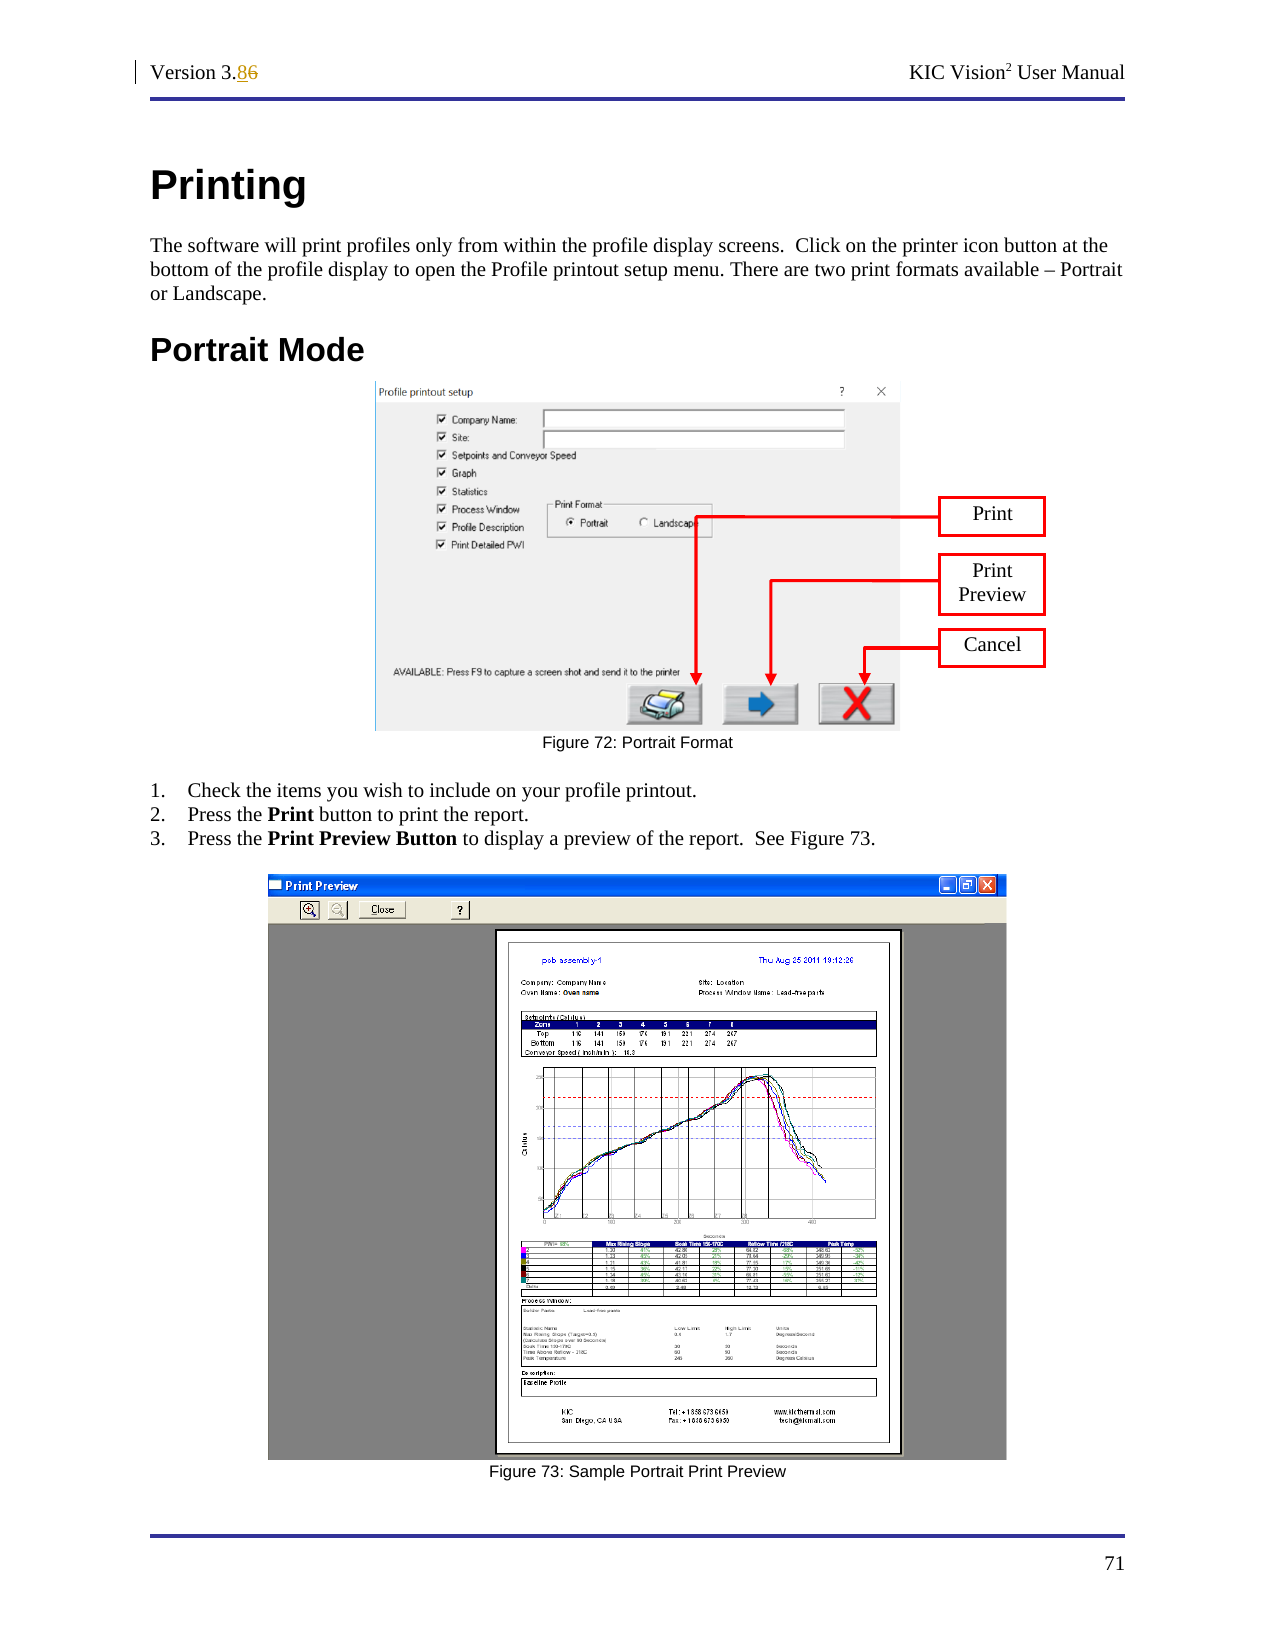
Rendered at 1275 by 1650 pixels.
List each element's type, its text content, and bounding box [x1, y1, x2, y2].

list Press the Print button to print the report. [150, 802, 1125, 826]
text The software will print profiles only from within the profile display screens. Click on the printer icon button at the bottom of the profile display to open the Profile printout setup menu. There are two print formats available – Portrait or Landscape. [150, 233, 1125, 305]
subtitle Printing [150, 160, 1125, 208]
list Check the items you wish to include on your profile printout. [150, 778, 1125, 802]
list Press the Print Preview Button to display a preview of the report. See Figure 73. [150, 826, 1125, 850]
subtitle Portrait Mode [150, 330, 1125, 368]
picture [268, 874, 1007, 1460]
picture [375, 381, 901, 731]
text Figure 72: Portrait Format [150, 733, 1125, 752]
